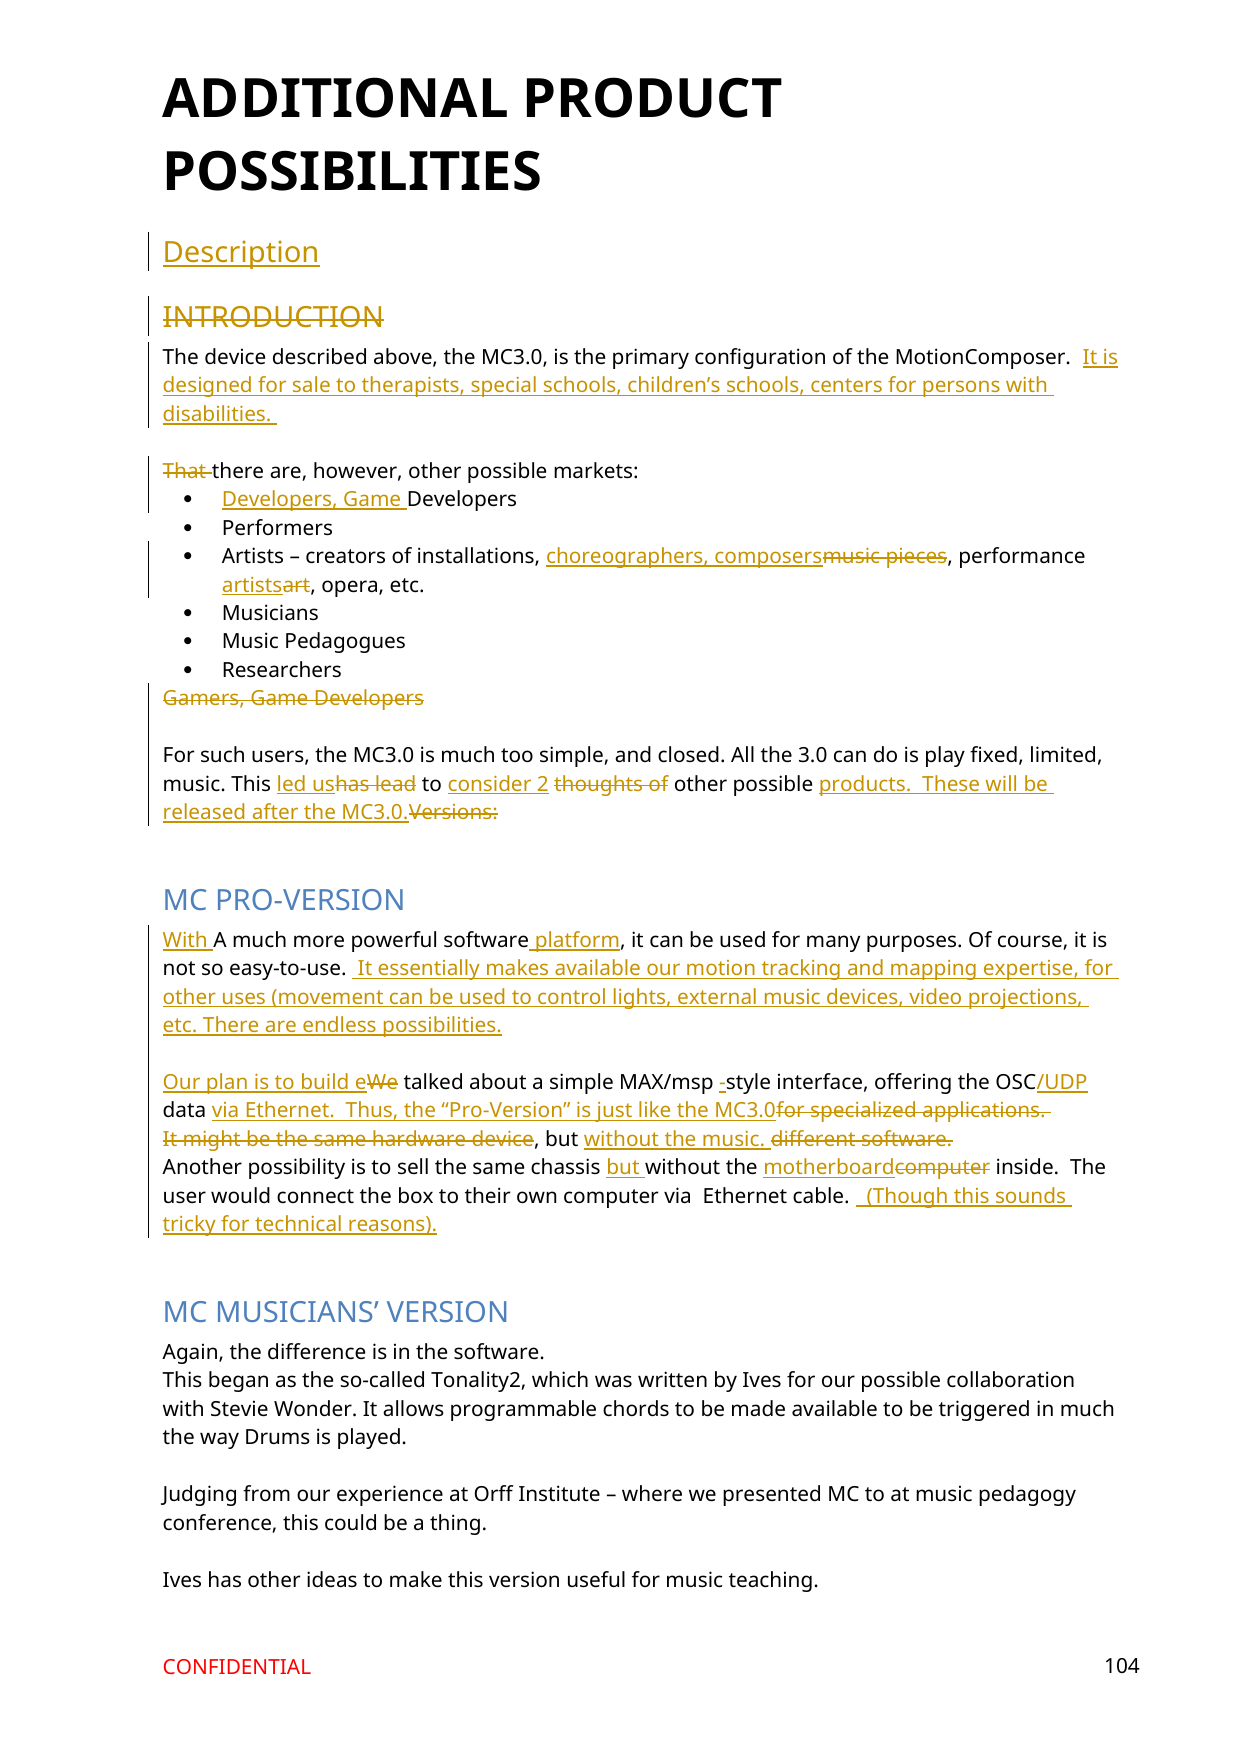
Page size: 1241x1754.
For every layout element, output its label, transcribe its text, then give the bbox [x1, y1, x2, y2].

subtitle MC PRO-VERSION [162, 879, 1122, 919]
text Judging from our experience at Orff Institute – where we presented MC to at music pedagogy conference, this could be a thing. [162, 1479, 1122, 1536]
text Music Pedagogues [184, 627, 1122, 655]
text there are, however, other possible markets: [162, 456, 1122, 484]
text A much more powerful software, it can be used for many purposes. Of course, it is not so easy-to-use. [162, 925, 1122, 1039]
text Performers [184, 513, 1122, 541]
text talked about a simple MAX/msp style interface, offering the OSC data [162, 1067, 1122, 1124]
text Developers [184, 484, 1122, 513]
text Another possibility is to sell the same chassis without the inside. The user would connect the box to their own computer via Ethernet cable. [162, 1152, 1122, 1238]
text Ives has other ideas to make this version useful for music teaching. [162, 1565, 1122, 1593]
text Musicians [184, 598, 1122, 627]
text The device described above, the MC3.0, is the primary configuration of the MotionComposer. [162, 342, 1122, 427]
text Researchers [184, 655, 1122, 683]
text For such users, the MC3.0 is much too simple, and closed. All the 3.0 can do is play fixed, limited, music. This to other possible [162, 740, 1122, 826]
text , but [162, 1124, 1122, 1152]
subtitle MC MUSICIANS’ VERSION [162, 1291, 1122, 1331]
text Artists – creators of installations, , performance , opera, etc. [184, 541, 1122, 598]
text This began as the so-called Tonality2, which was written by Ives for our possible collaboration with Stevie Wonder. It allows programmable chords to be made available to be triggered in much the way Drums is played. [162, 1366, 1122, 1451]
subtitle ADDITIONAL PRODUCT POSSIBILITIES [162, 59, 1122, 207]
text Again, the difference is in the software. [162, 1337, 1122, 1366]
